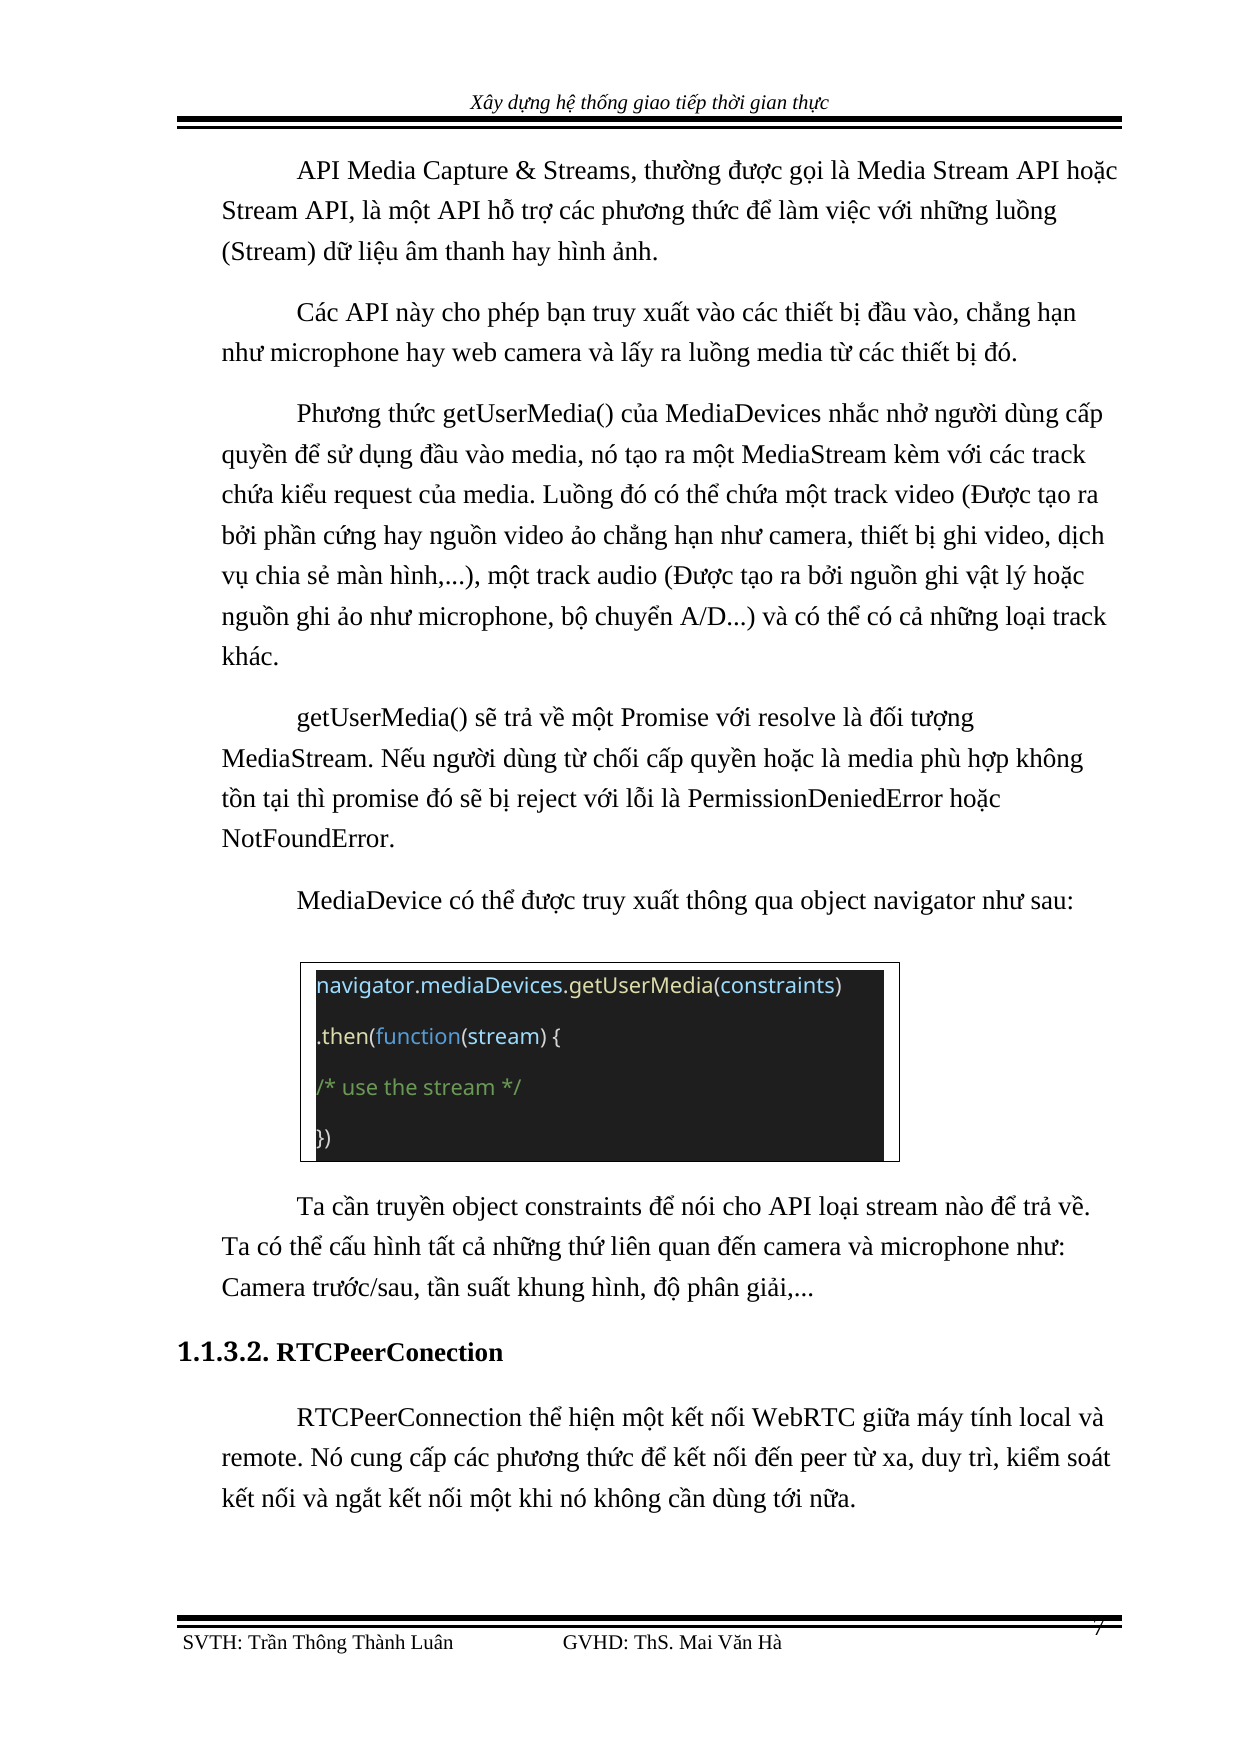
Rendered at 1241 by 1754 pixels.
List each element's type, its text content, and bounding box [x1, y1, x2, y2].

text API Media Capture & Streams, thường được gọi là Media Stream API hoặc Stream API, là một API hỗ trợ các phương thức để làm việc với những luồng (Stream) dữ liệu âm thanh hay hình ảnh. [221, 154, 1122, 266]
text Phương thức getUserMedia() của MediaDevices nhắc nhở người dùng cấp quyền để sử dụng đầu vào media, nó tạo ra một MediaStream kèm với các track chứa kiểu request của media. Luồng đó có thể chứa một track video (Được tạo ra bởi phần cứng hay nguồn video ảo chẳng hạn như camera, thiết bị ghi video, dịch vụ chia sẻ màn hình,...), một track audio (Được tạo ra bởi nguồn ghi vật lý hoặc nguồn ghi ảo như microphone, bộ chuyển A/D...) và có thể có cả những loại track khác. [221, 397, 1122, 671]
text RTCPeerConnection thể hiện một kết nối WebRTC giữa máy tính local và remote. Nó cung cấp các phương thức để kết nối đến peer từ xa, duy trì, kiểm soát kết nối và ngắt kết nối một khi nó không cần dùng tới nữa. [221, 1401, 1122, 1513]
text Các API này cho phép bạn truy xuất vào các thiết bị đầu vào, chẳng hạn như microphone hay web camera và lấy ra luồng media từ các thiết bị đó. [221, 296, 1122, 367]
text MediaDevice có thể được truy xuất thông qua object navigator như sau: [221, 884, 1122, 915]
text getUserMedia() sẽ trả về một Promise với resolve là đối tượng MediaStream. Nếu người dùng từ chối cấp quyền hoặc là media phù hợp không tồn tại thì promise đó sẽ bị reject với lỗi là PermissionDeniedError hoặc NotFoundError. [221, 701, 1122, 854]
text Ta cần truyền object constraints để nói cho API loại stream nào để trả về. Ta có thể cấu hình tất cả những thứ liên quan đến camera và microphone như: Camera trước/sau, tần suất khung hình, độ phân giải,... [221, 1190, 1122, 1302]
subtitle RTCPeerConection [177, 1332, 1122, 1369]
